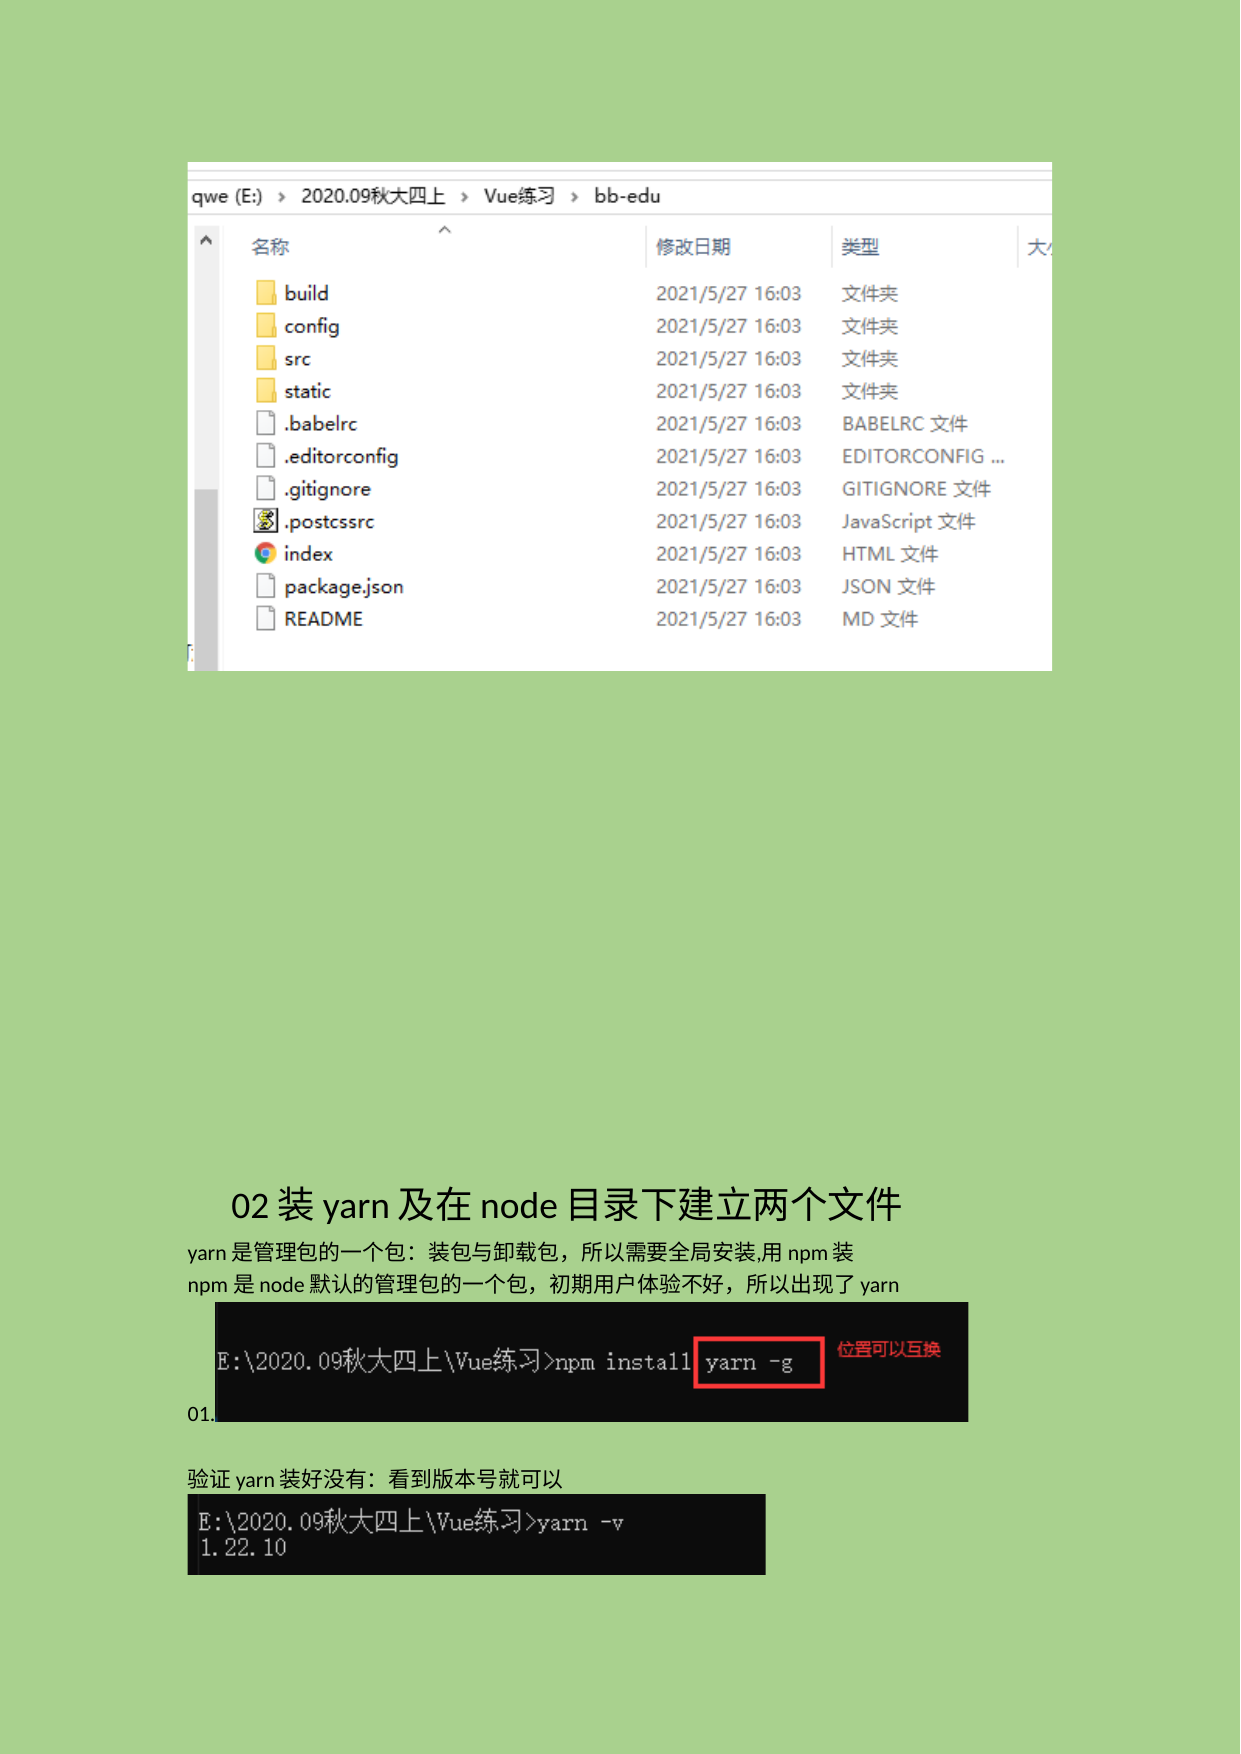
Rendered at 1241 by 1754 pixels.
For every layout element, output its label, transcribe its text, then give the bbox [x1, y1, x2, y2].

picture [215, 1302, 969, 1422]
picture [187, 162, 1053, 671]
text 验证yarn装好没有：看到版本号就可以 [187, 1462, 1053, 1494]
text 02 装yarn及在node目录下建立两个文件 [187, 1169, 1053, 1234]
text npm 是node默认的管理包的一个包，初期用户体验不好，所以出现了yarn [187, 1267, 1053, 1299]
text yarn是管理包的一个包：装包与卸载包，所以需要全局安装,用npm装 [187, 1234, 1053, 1267]
picture [187, 1494, 766, 1575]
